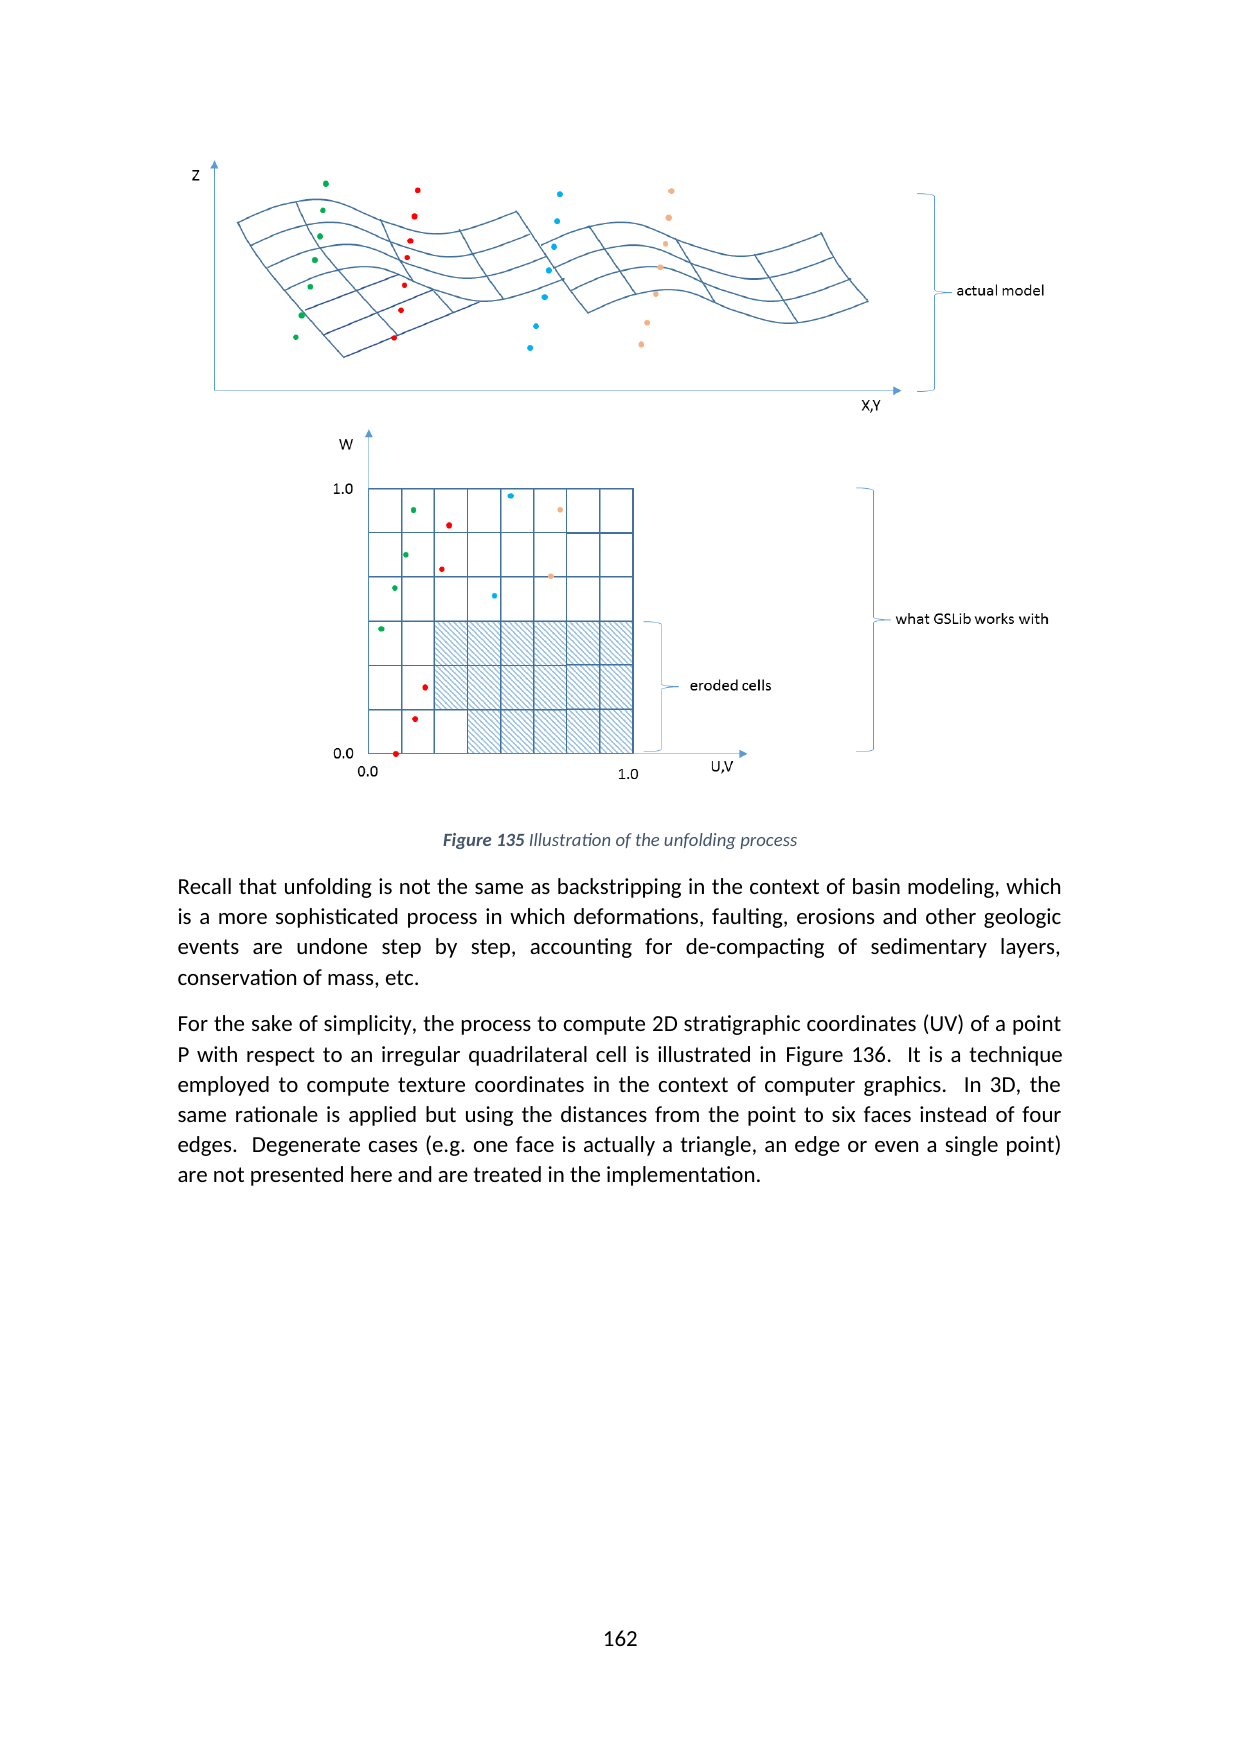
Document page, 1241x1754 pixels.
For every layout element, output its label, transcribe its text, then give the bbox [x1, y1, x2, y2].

text Recall that unfolding is not the same as backstripping in the context of basin modeling, which is a more sophisticated process in which deformations, faulting, erosions and other geologic events are undone step by step, accounting for de-compacting of sedimentary layers, conservation of mass, etc. [177, 872, 1063, 991]
text Figure 135 Illustration of the unfolding process [177, 828, 1063, 851]
text For the sake of simplicity, the process to compute 2D stratigraphic coordinates (UV) of a point P with respect to an irregular quadrilateral cell is illustrated in Figure 135. It is a technique employed to compute texture coordinates in the context of computer graphics. In 3D, the same rationale is applied but using the distances from the point to six faces instead of four edges. Degenerate cases (e.g. one face is actually a triangle, an edge or even a single point) are not presented here and are treated in the implementation. [177, 1009, 1063, 1189]
picture [177, 147, 1063, 810]
